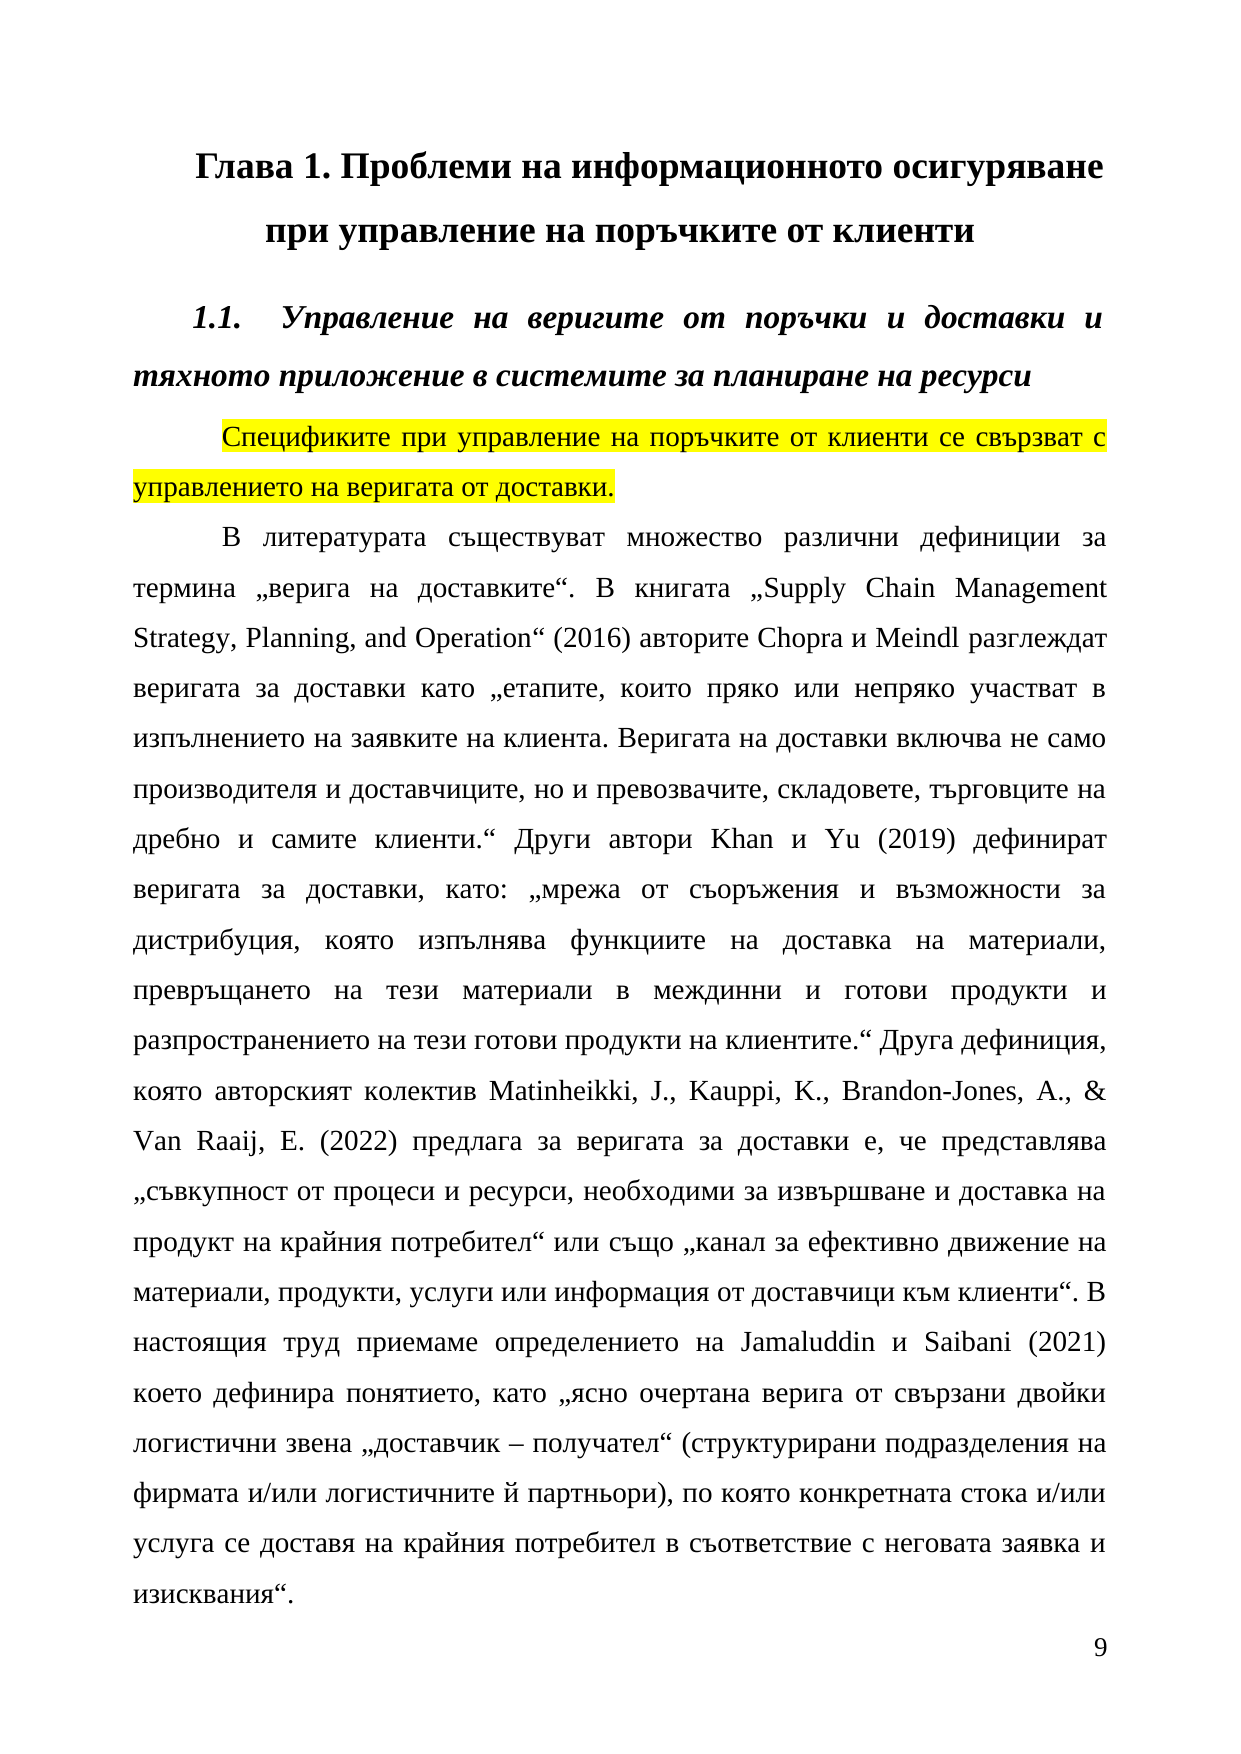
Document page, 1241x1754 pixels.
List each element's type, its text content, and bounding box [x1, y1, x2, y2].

subtitle Управление на веригите от поръчки и доставки и тяхното приложение в системите за планиране на ресурси [133, 297, 1107, 393]
text В литературата съществуват множество различни дефиниции за термина „верига на доставките“. В книгата „Supply Chain Management Strategy, Planning, and Operation“ (2016) авторите Chopra и Meindl разглеждат веригата за доставки като „етапите, които пряко или непряко участват в изпълнението на заявките на клиента. Веригата на доставки включва не само производителя и доставчиците, но и превозвачите, складовете, търговците на дребно и самите клиенти.“ Други автори Khan и Yu (2019) дефинират веригата за доставки, като: „мрежа от съоръжения и възможности за дистрибуция, която изпълнява функциите на доставка на материали, превръщането на тези материали в междинни и готови продукти и разпространението на тези готови продукти на клиентите.“ Друга дефиниция, която авторският колектив Matinheikki, J., Kauppi, K., Brandon‐Jones, A., & Van Raaij, E. (2022) предлага за веригата за доставки е, че представлява „съвкупност от процеси и ресурси, необходими за извършване и доставка на продукт на крайния потребител“ или също „канал за ефективно движение на материали, продукти, услуги или информация от доставчици към клиенти“. В настоящия труд приемаме определението на Jamaluddin и Saibani (2021) коeто дефинира понятието, като „ясно очертана верига от свързани двойки логистични звена „доставчик – получател“ (структурирани подразделения на фирмата и/или логистичните й партньори), по която конкретната стока и/или услуга се доставя на крайния потребител в съответствие с неговата заявка и изисквания“. [133, 519, 1107, 1609]
subtitle Глава 1. Проблеми на информационното осигуряване при управление на поръчките от клиенти [133, 143, 1107, 251]
text Спецификите при управление на поръчките от клиенти се свързват с управлението на веригата от доставки. [133, 419, 1107, 503]
